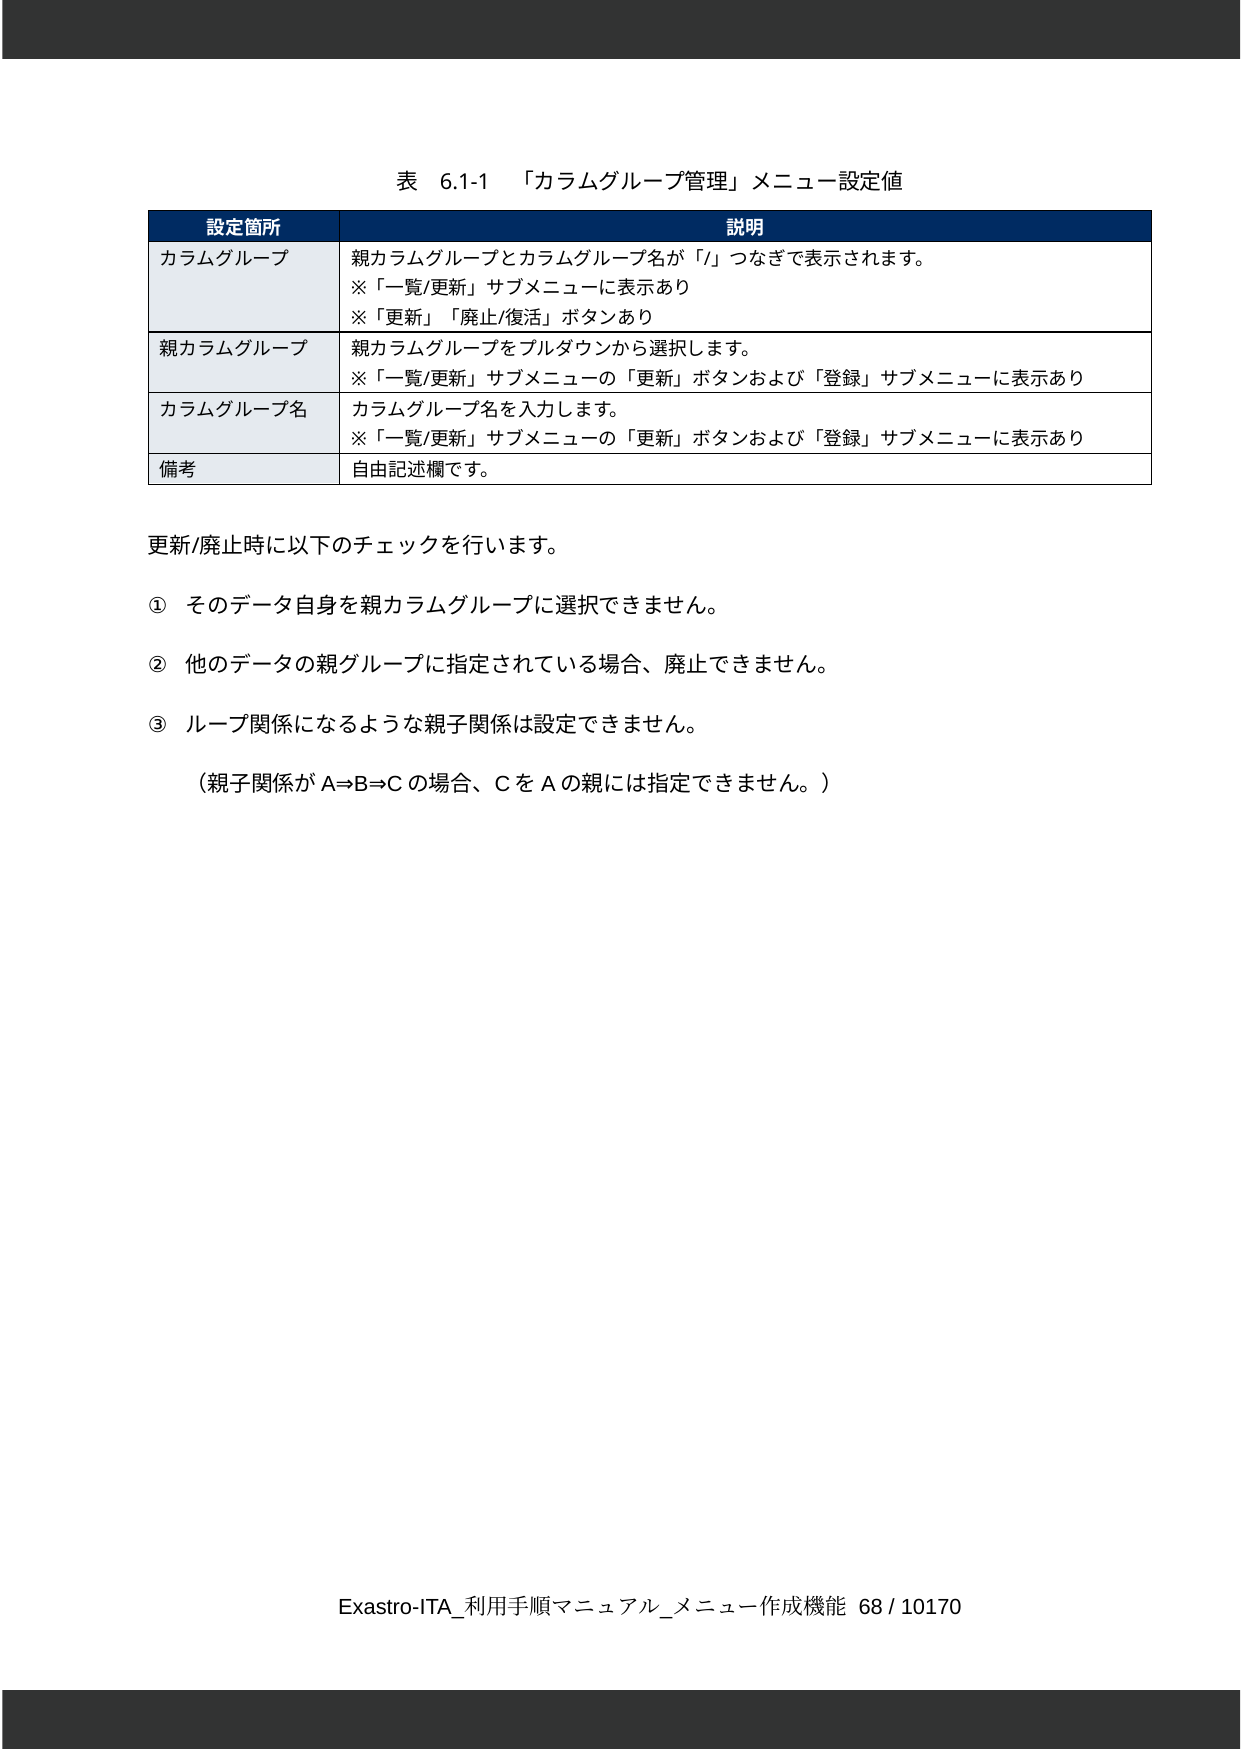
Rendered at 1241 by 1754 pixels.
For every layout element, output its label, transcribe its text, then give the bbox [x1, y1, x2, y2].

table_header 設定箇所 [149, 211, 339, 241]
list 他のデータの親グループに指定されている場合、廃止できません。 [148, 633, 1152, 693]
list ループ関係になるような親子関係は設定できません。 [148, 693, 1152, 753]
picture [2, 1690, 1241, 1749]
table_cell 親カラムグループとカラムグループ名が「/」つなぎで表示されます。 ※「一覧/更新」サブメニューに表示あり ※「更新」「廃止/復活」ボタンあり [340, 242, 1151, 331]
table_cell カラムグループ名 [149, 393, 339, 453]
list そのデータ自身を親カラムグループに選択できません。 [148, 574, 1152, 633]
list （親子関係がA⇒B⇒Cの場合、CをAの親には指定できません。） [185, 753, 1152, 812]
table_header 説明 [340, 211, 1151, 241]
table_cell 親カラムグループをプルダウンから選択します。 ※「一覧/更新」サブメニューの「更新」ボタンおよび「登録」サブメニューに表示あり [340, 333, 1151, 392]
picture [2, 0, 1241, 59]
table_cell 備考 [149, 454, 339, 483]
table_cell カラムグループ名を入力します。 ※「一覧/更新」サブメニューの「更新」ボタンおよび「登録」サブメニューに表示あり [340, 393, 1151, 453]
table_cell カラムグループ [149, 242, 339, 331]
text 更新/廃止時に以下のチェックを行います。 [148, 514, 1152, 574]
table_cell 自由記述欄です。 [340, 454, 1151, 483]
table_cell 親カラムグループ [149, 333, 339, 392]
text 表 6.1-1 「カラムグループ管理」メニュー設定値 [148, 151, 1152, 210]
